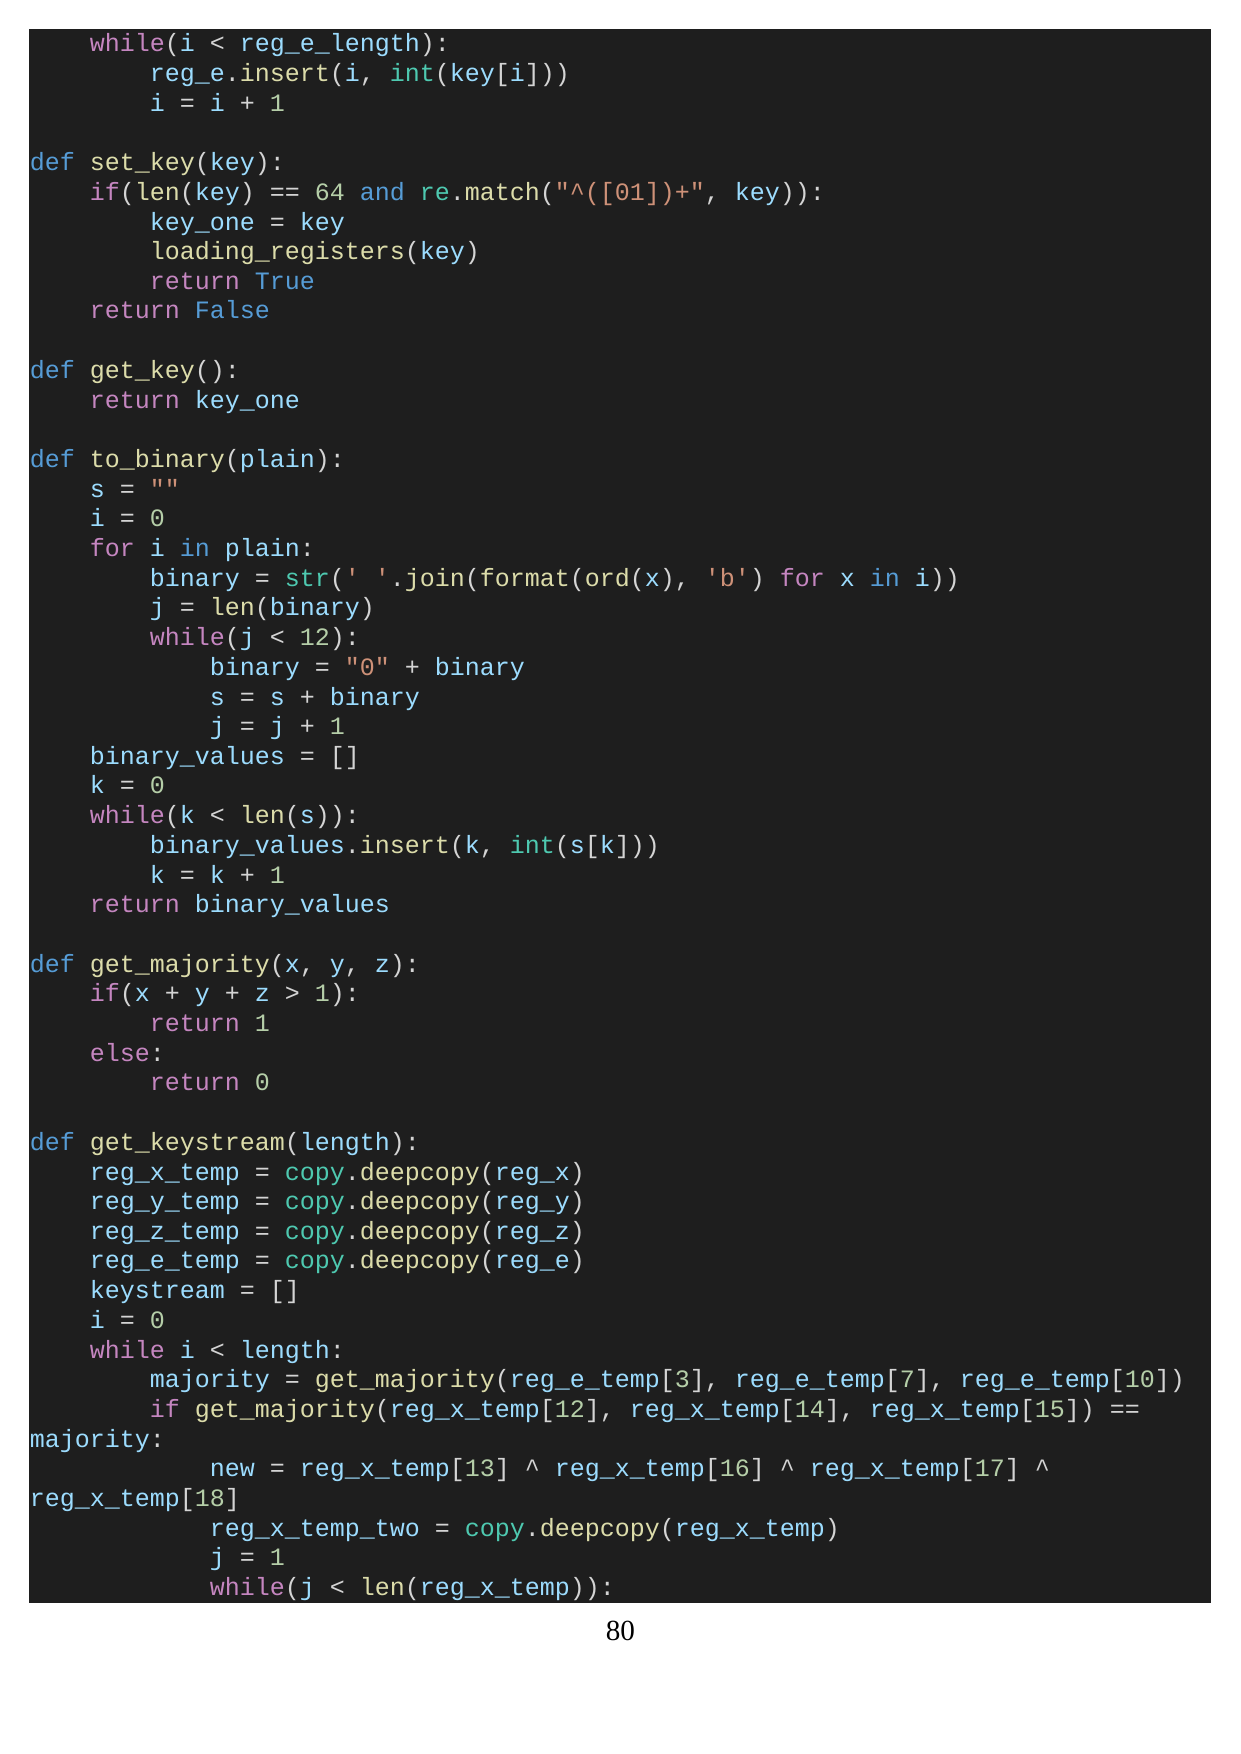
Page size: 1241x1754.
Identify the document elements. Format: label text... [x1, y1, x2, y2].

text key_one = key [29, 208, 1211, 237]
text k = 0 [29, 772, 1211, 801]
text def get_majority(x, y, z): [29, 950, 1211, 979]
text s = s + binary [29, 683, 1211, 712]
text def get_key(): [29, 356, 1211, 386]
text binary_values.insert(k, int(s[k])) [29, 831, 1211, 861]
text j = 1 [29, 1544, 1211, 1573]
text return 1 [29, 1009, 1211, 1039]
text reg_x_temp_two = copy.deepcopy(reg_x_temp) [29, 1514, 1211, 1544]
text return 0 [29, 1069, 1211, 1098]
text return key_one [29, 386, 1211, 416]
text new = reg_x_temp[13] ^ reg_x_temp[16] ^ reg_x_temp[17] ^ reg_x_temp[18] [29, 1454, 1211, 1514]
text return True [29, 267, 1211, 297]
text for i in plain: [29, 534, 1211, 564]
text def set_key(key): [29, 148, 1211, 178]
text loading_registers(key) [29, 237, 1211, 267]
text keystream = [] [29, 1276, 1211, 1306]
text reg_y_temp = copy.deepcopy(reg_y) [29, 1187, 1211, 1217]
text while(j < 12): [29, 623, 1211, 653]
text return binary_values [29, 891, 1211, 920]
text j = j + 1 [29, 712, 1211, 742]
text if get_majority(reg_x_temp[12], reg_x_temp[14], reg_x_temp[15]) == majority: [29, 1395, 1211, 1454]
text s = "" [29, 475, 1211, 504]
text i = 0 [29, 504, 1211, 534]
text while i < length: [29, 1336, 1211, 1366]
text k = k + 1 [29, 861, 1211, 891]
text reg_e_temp = copy.deepcopy(reg_e) [29, 1247, 1211, 1276]
text if(x + y + z > 1): [29, 979, 1211, 1009]
text else: [29, 1039, 1211, 1069]
text binary_values = [] [29, 742, 1211, 772]
text return False [29, 297, 1211, 326]
text def to_binary(plain): [29, 445, 1211, 475]
text i = i + 1 [29, 89, 1211, 119]
text reg_x_temp = copy.deepcopy(reg_x) [29, 1158, 1211, 1187]
text if(len(key) == 64 and re.match("^([01])+", key)): [29, 178, 1211, 208]
text while(k < len(s)): [29, 801, 1211, 831]
text def get_keystream(length): [29, 1128, 1211, 1158]
text reg_e.insert(i, int(key[i])) [29, 59, 1211, 89]
text majority = get_majority(reg_e_temp[3], reg_e_temp[7], reg_e_temp[10]) [29, 1366, 1211, 1395]
text binary = str(' '.join(format(ord(x), 'b') for x in i)) [29, 564, 1211, 594]
text j = len(binary) [29, 594, 1211, 623]
text while(j < len(reg_x_temp)): [29, 1573, 1211, 1603]
text i = 0 [29, 1306, 1211, 1336]
text binary = "0" + binary [29, 653, 1211, 683]
text reg_z_temp = copy.deepcopy(reg_z) [29, 1217, 1211, 1247]
text while(i < reg_e_length): [29, 29, 1211, 59]
